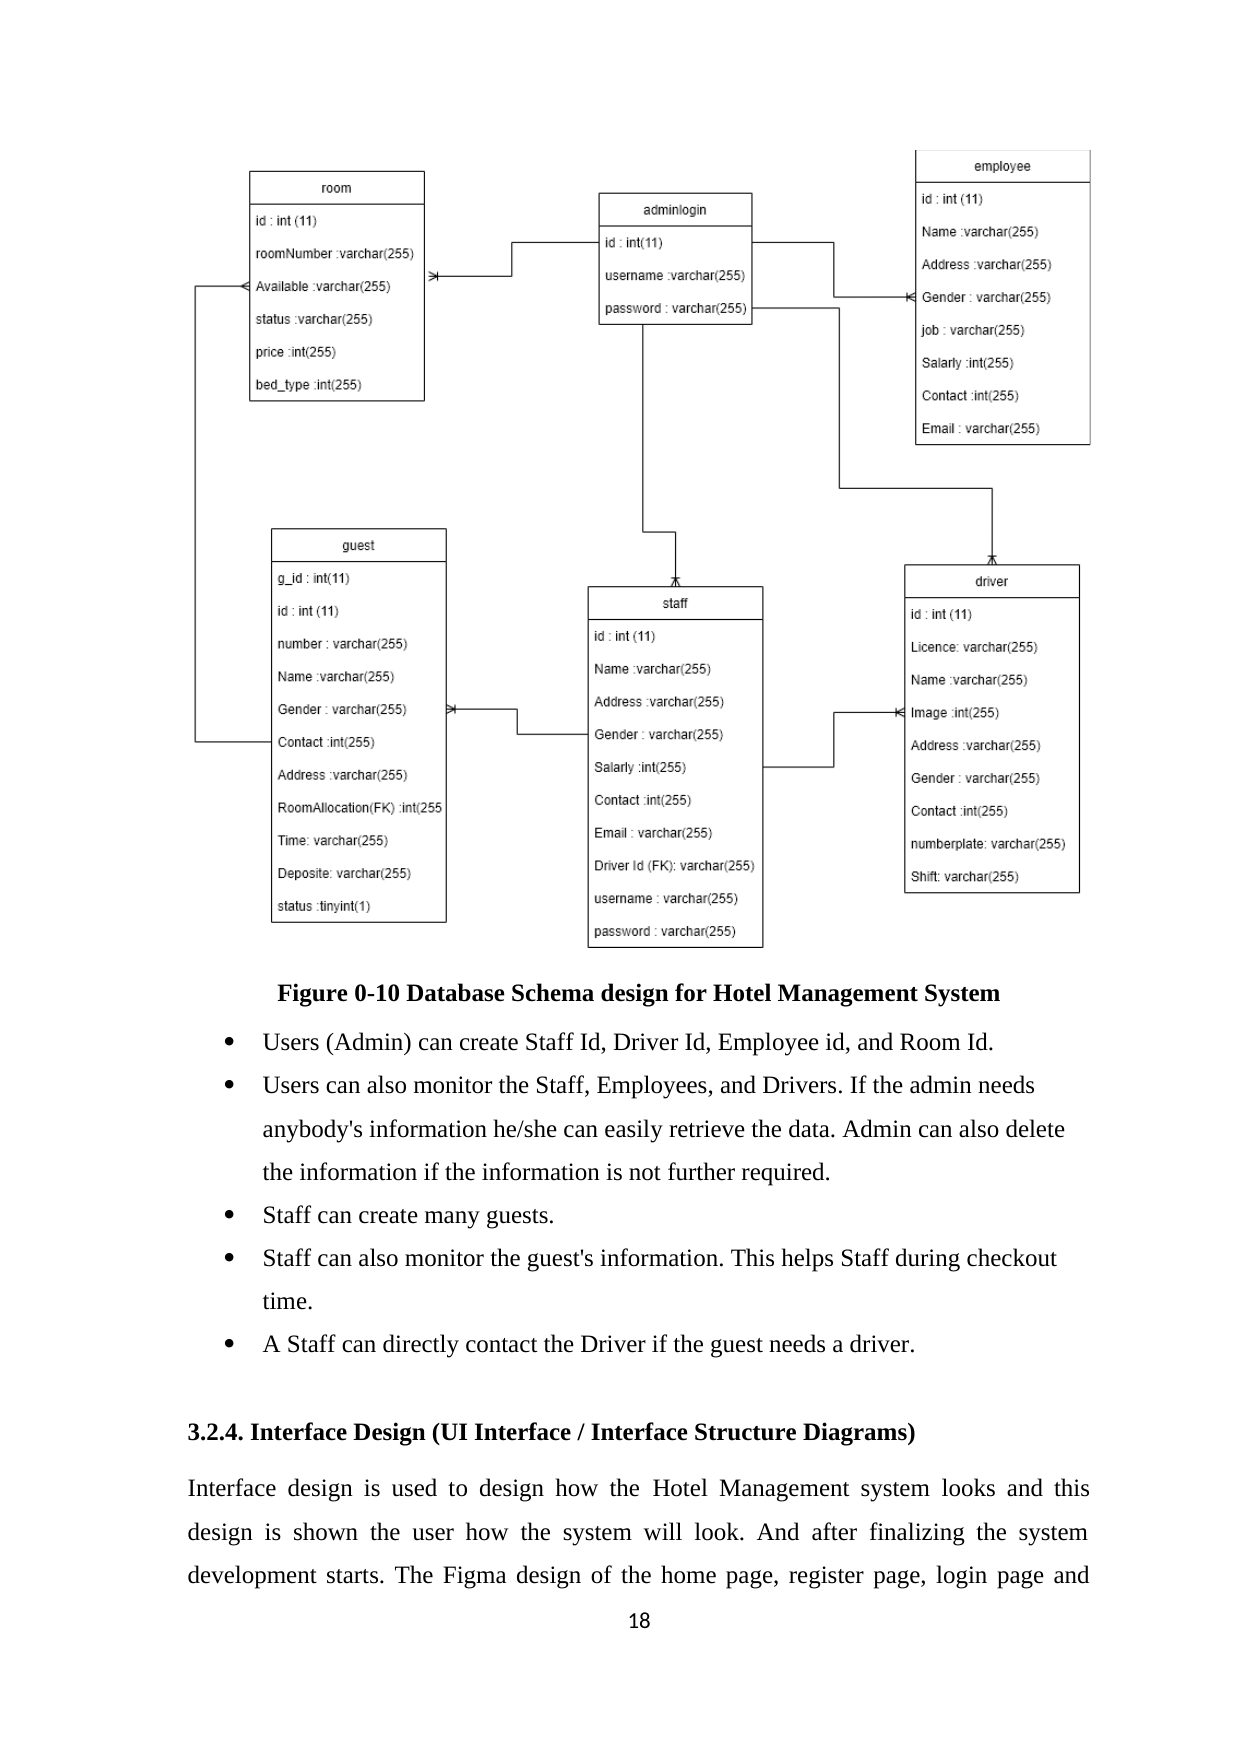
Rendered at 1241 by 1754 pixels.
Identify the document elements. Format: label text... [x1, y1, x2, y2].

list Users (Admin) can create Staff Id, Driver Id, Employee id, and Room Id. [225, 1027, 1090, 1056]
list Users can also monitor the Staff, Employees, and Drivers. If the admin needs anybody's information he/she can easily retrieve the data. Admin can also delete the information if the information is not further required. [225, 1071, 1090, 1186]
subtitle 3.2.4. Interface Design (UI Interface / Interface Structure Diagrams) [187, 1417, 1090, 1446]
picture [187, 150, 1091, 948]
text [187, 1473, 1090, 1588]
list A Staff can directly contact the Driver if the guest needs a driver. [225, 1329, 1090, 1358]
text Figure 0-10 Database Schema design for Hotel Management System [187, 978, 1090, 1007]
list Staff can create many guests. [225, 1200, 1090, 1229]
list Staff can also monitor the guest's information. This helps Staff during checkout time. [225, 1243, 1090, 1315]
